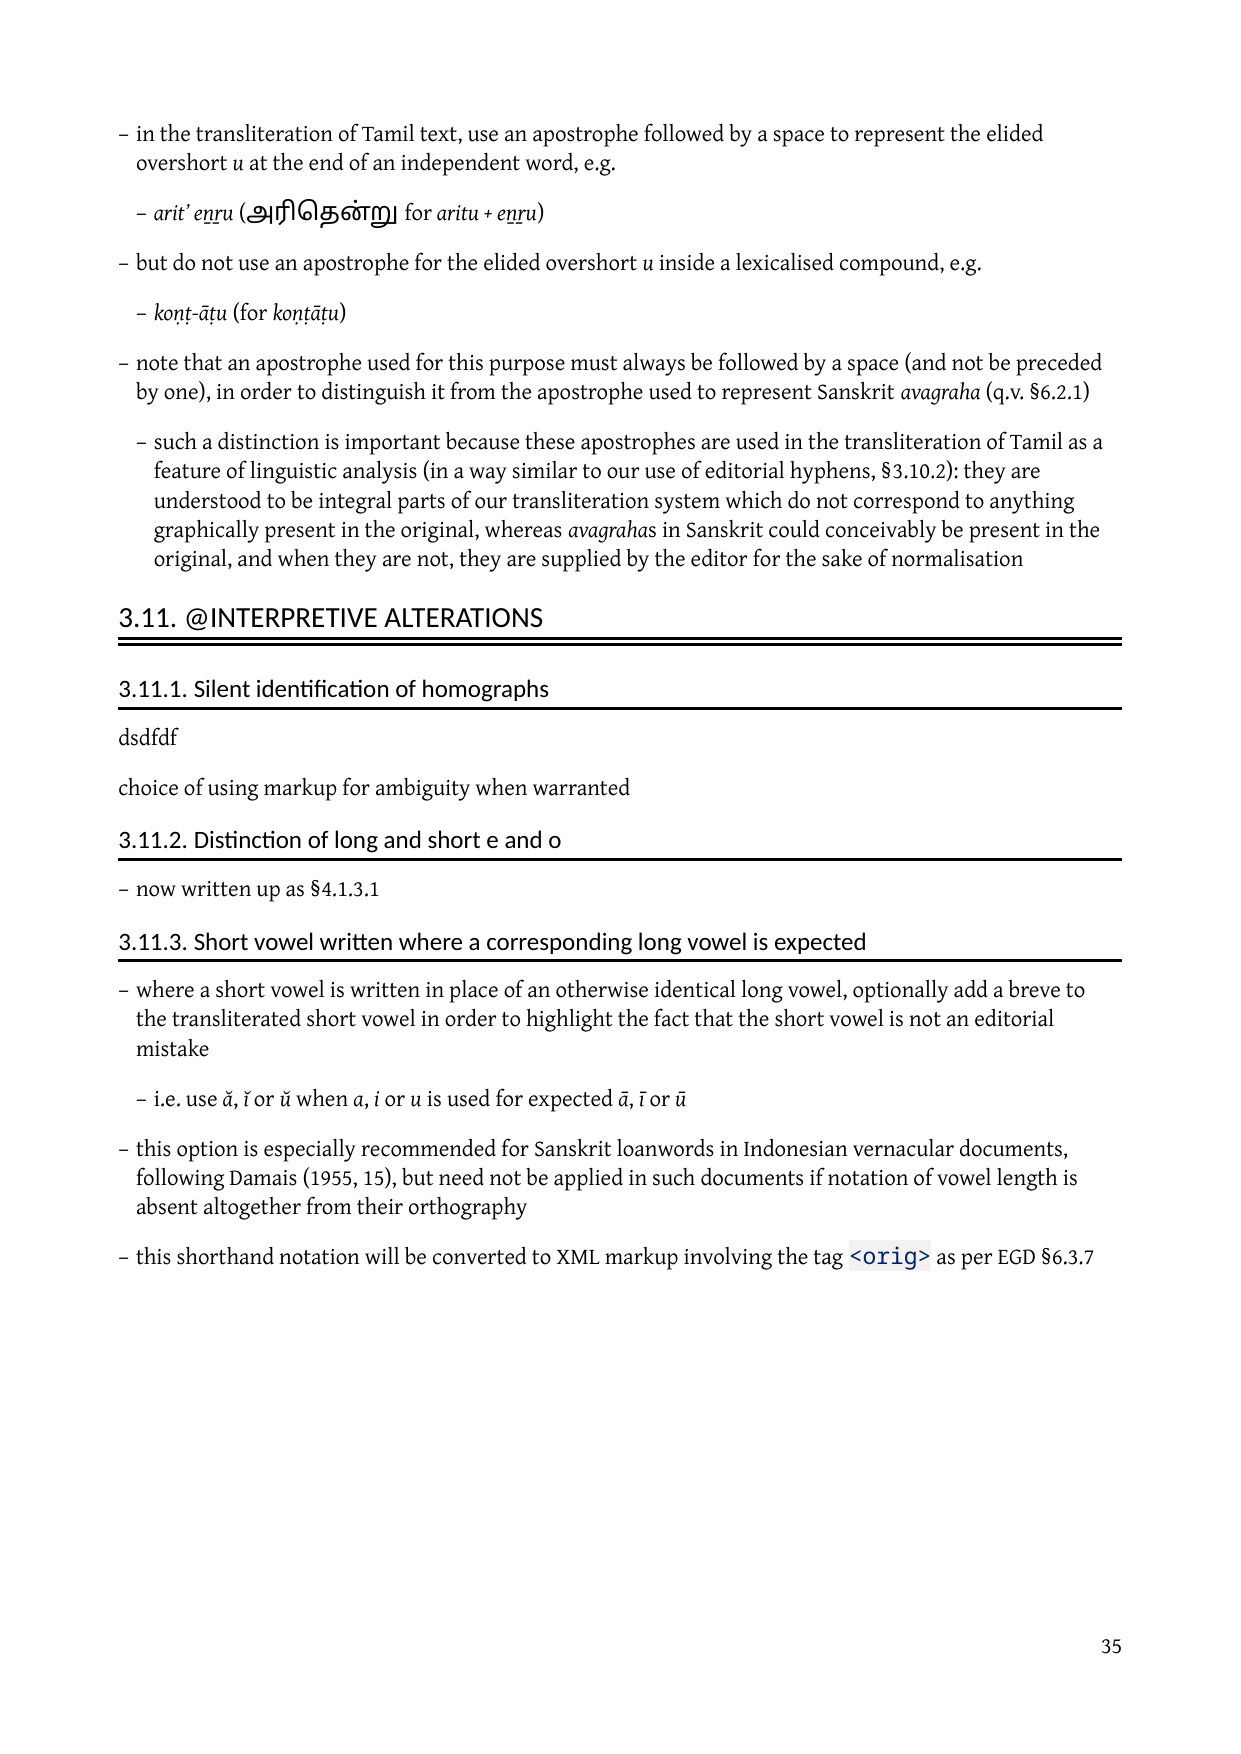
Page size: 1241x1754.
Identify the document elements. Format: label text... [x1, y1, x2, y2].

subtitle Distinction of long and short e and o [118, 822, 1122, 858]
subtitle Short vowel written where a corresponding long vowel is expected [118, 923, 1122, 959]
list but do not use an apostrophe for the elided overshort u inside a lexicalised compound, e.g. [118, 247, 1122, 276]
subtitle Silent identification of homographs [118, 671, 1122, 707]
text choice of using markup for ambiguity when warranted [118, 772, 1122, 801]
list koṇṭ-āṭu (for koṇṭāṭu) [136, 297, 1122, 326]
text dsdfdf [118, 722, 1122, 751]
list such a distinction is important because these apostrophes are used in the transliteration of Tamil as a feature of linguistic analysis (in a way similar to our use of editorial hyphens, §3.10.2): they are understood to be integral parts of our transliteration system which do not correspond to anything graphically present in the original, whereas avagrahas in Sanskrit could conceivably be present in the original, and when they are not, they are supplied by the editor for the sake of normalisation [136, 426, 1122, 572]
list i.e. use ă, ĭ or ŭ when a, i or u is used for expected ā, ī or ū [136, 1083, 1122, 1112]
list this option is especially recommended for Sanskrit loanwords in Indonesian vernacular documents, following Damais (1955, 15), but need not be applied in such documents if notation of vowel length is absent altogether from their orthography [118, 1133, 1122, 1220]
list arit’ eṉṟu (அரிதென்று for aritu + eṉṟu) [136, 197, 1122, 226]
list where a short vowel is written in place of an otherwise identical long vowel, optionally add a breve to the transliterated short vowel in order to highlight the fact that the short vowel is not an editorial mistake [118, 974, 1122, 1062]
list in the transliteration of Tamil text, use an apostrophe followed by a space to represent the elided overshort u at the end of an independent word, e.g. [118, 118, 1122, 176]
list now written up as §4.1.3.1 [118, 873, 1122, 902]
subtitle @INTERPRETIVE ALTERATIONS [118, 597, 1122, 637]
list note that an apostrophe used for this purpose must always be followed by a space (and not be preceded by one), in order to distinguish it from the apostrophe used to represent Sanskrit avagraha (q.v. §6.2.1) [118, 347, 1122, 406]
list this shorthand notation will be converted to XML markup involving the tag <orig> as per EGD §6.3.7 [118, 1241, 849, 1270]
